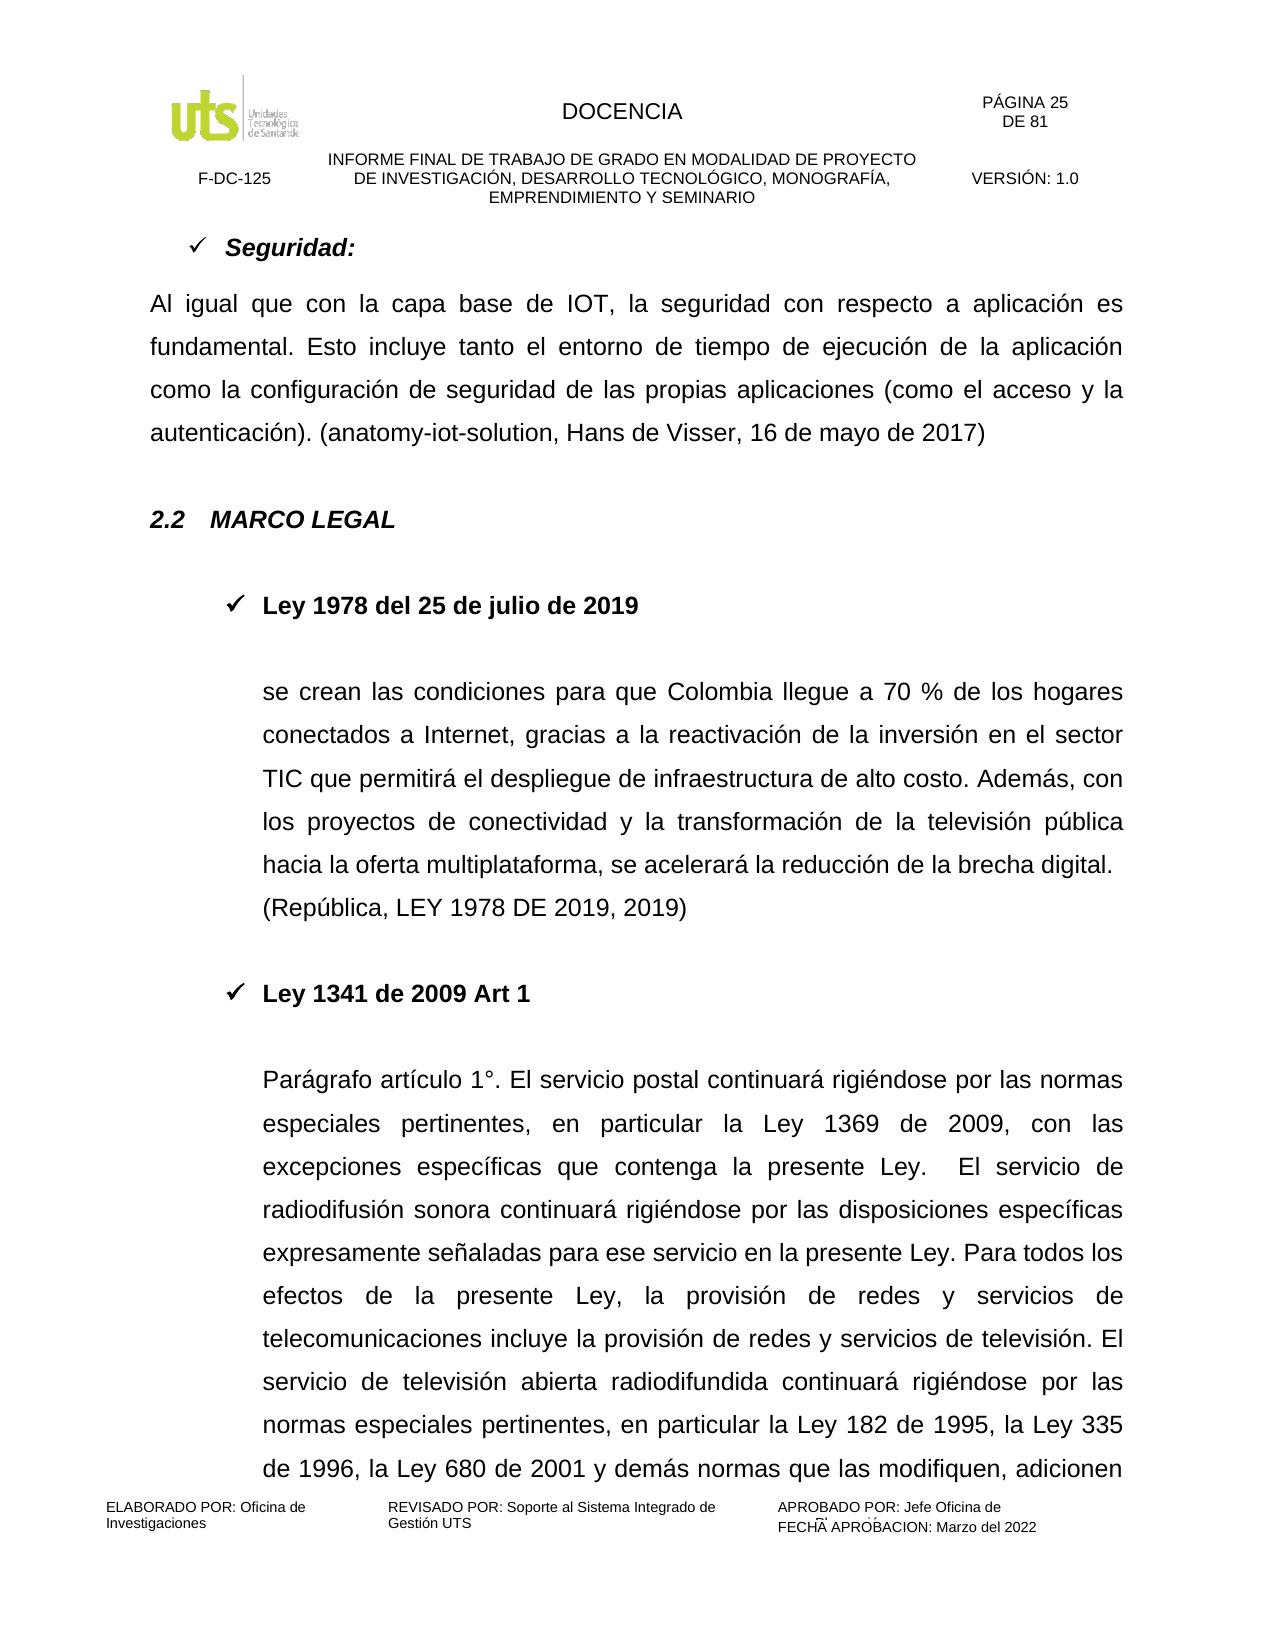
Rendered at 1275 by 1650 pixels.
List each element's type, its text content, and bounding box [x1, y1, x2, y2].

text se crean las condiciones para que Colombia llegue a 70 % de los hogares conectados a Internet, gracias a la reactivación de la inversión en el sector TIC que permitirá el despliegue de infraestructura de alto costo. Además, con los proyectos de conectividad y la transformación de la televisión pública hacia la oferta multiplataforma, se acelerará la reducción de la brecha digital. [262, 677, 1125, 878]
list Ley 1978 del 25 de julio de 2019 [225, 591, 1125, 620]
text (República, LEY 1978 DE 2019, 2019) [262, 893, 1125, 922]
list Ley 1341 de 2009 Art 1 [225, 979, 1125, 1008]
subtitle Seguridad: [187, 233, 1125, 262]
picture [170, 75, 299, 149]
subtitle MARCO LEGAL [150, 505, 1125, 533]
text Al igual que con la capa base de IOT, la seguridad con respecto a aplicación es fundamental. Esto incluye tanto el entorno de tiempo de ejecución de la aplicación como la configuración de seguridad de las propias aplicaciones (como el acceso y la autenticación). (anatomy-iot-solution, Hans de Visser, 16 de mayo de 2017) [150, 289, 1125, 447]
